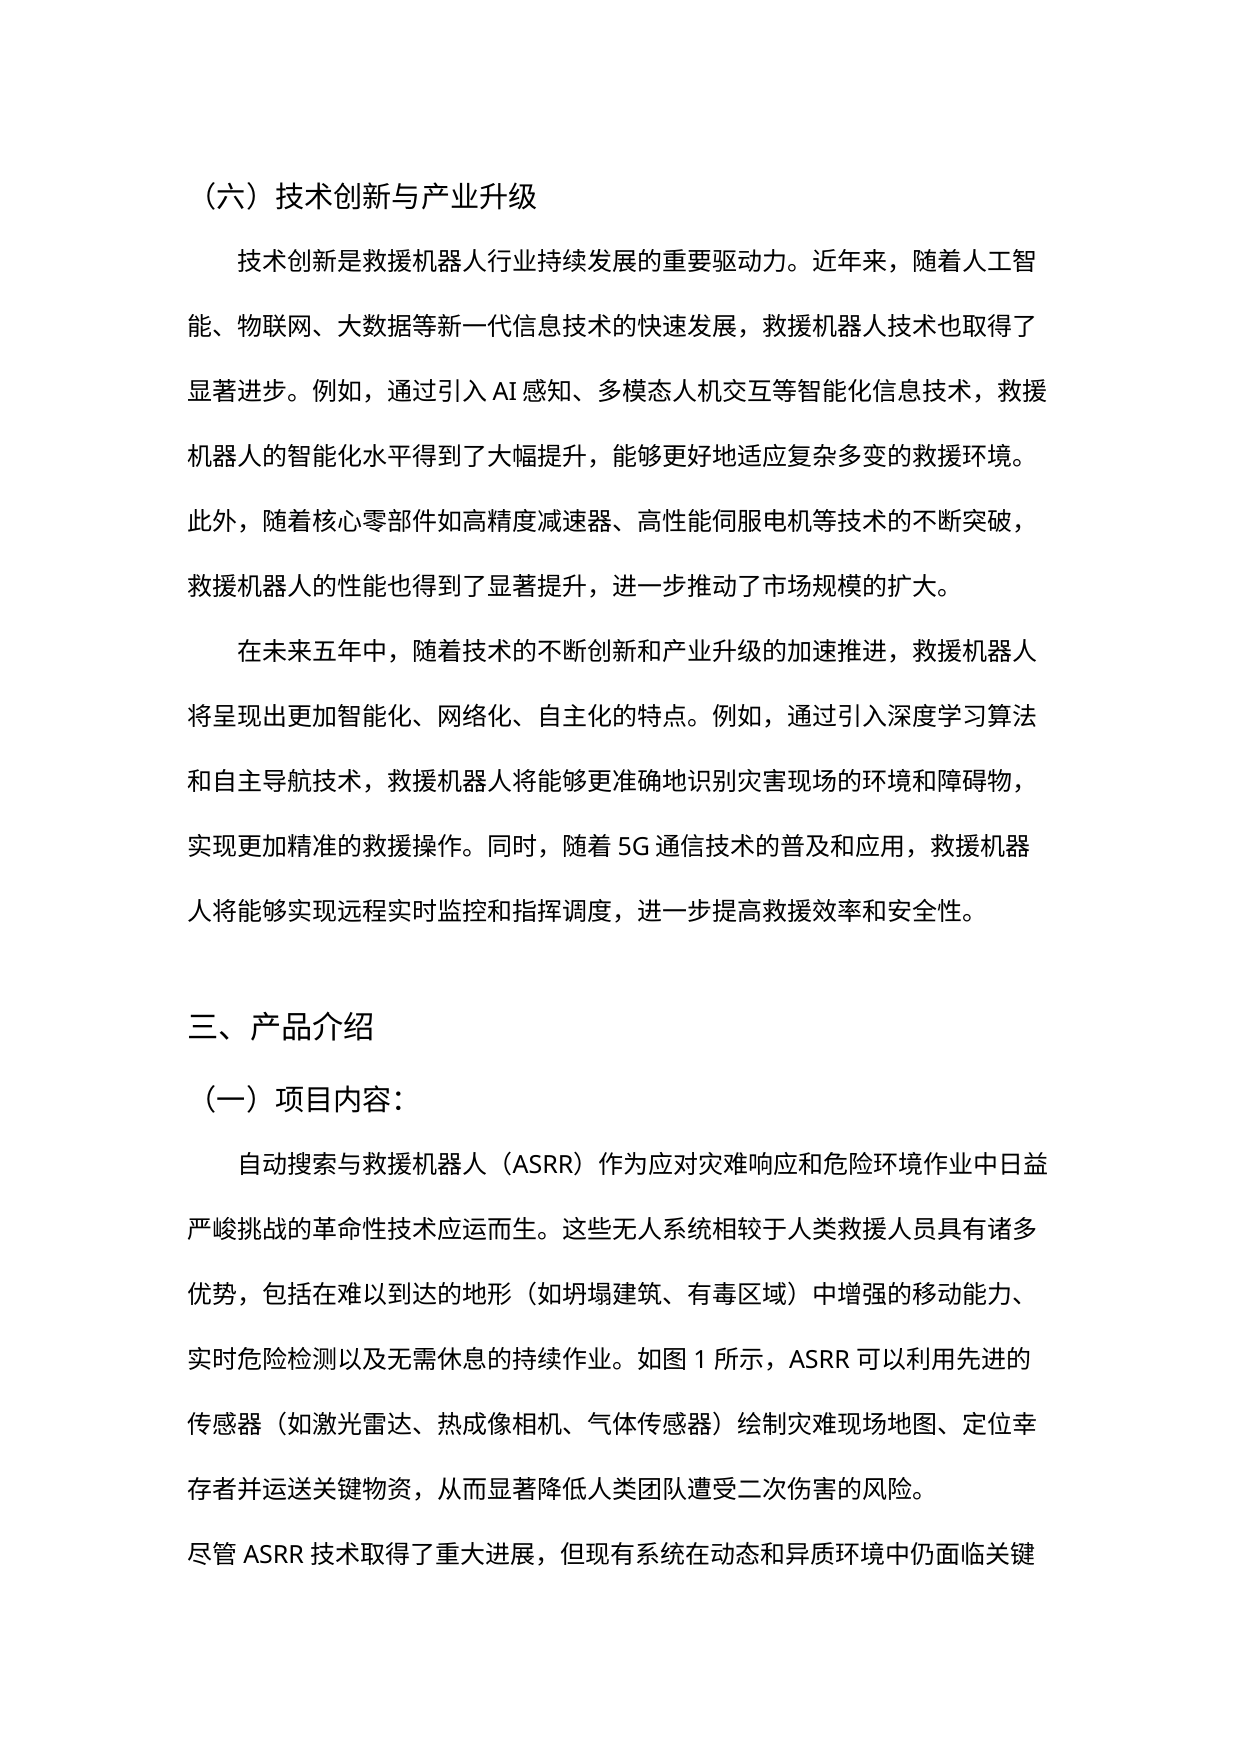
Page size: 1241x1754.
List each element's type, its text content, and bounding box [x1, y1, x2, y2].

text 在未来五年中，随着技术的不断创新和产业升级的加速推进，救援机器人将呈现出更加智能化、网络化、自主化的特点。例如，通过引入深度学习算法和自主导航技术，救援机器人将能够更准确地识别灾害现场的环境和障碍物，实现更加精准的救援操作。同时，随着5G通信技术的普及和应用，救援机器人将能够实现远程实时监控和指挥调度，进一步提高救援效率和安全性。 [187, 617, 1053, 942]
text 技术创新是救援机器人行业持续发展的重要驱动力。近年来，随着人工智能、物联网、大数据等新一代信息技术的快速发展，救援机器人技术也取得了显著进步。例如，通过引入AI感知、多模态人机交互等智能化信息技术，救援机器人的智能化水平得到了大幅提升，能够更好地适应复杂多变的救援环境。此外，随着核心零部件如高精度减速器、高性能伺服电机等技术的不断突破，救援机器人的性能也得到了显著提升，进一步推动了市场规模的扩大。 [187, 227, 1053, 617]
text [187, 1130, 1053, 1585]
subtitle （一）项目内容： [187, 1065, 1053, 1130]
subtitle 三、产品介绍 [187, 992, 1053, 1057]
subtitle （六）技术创新与产业升级 [187, 162, 1053, 227]
